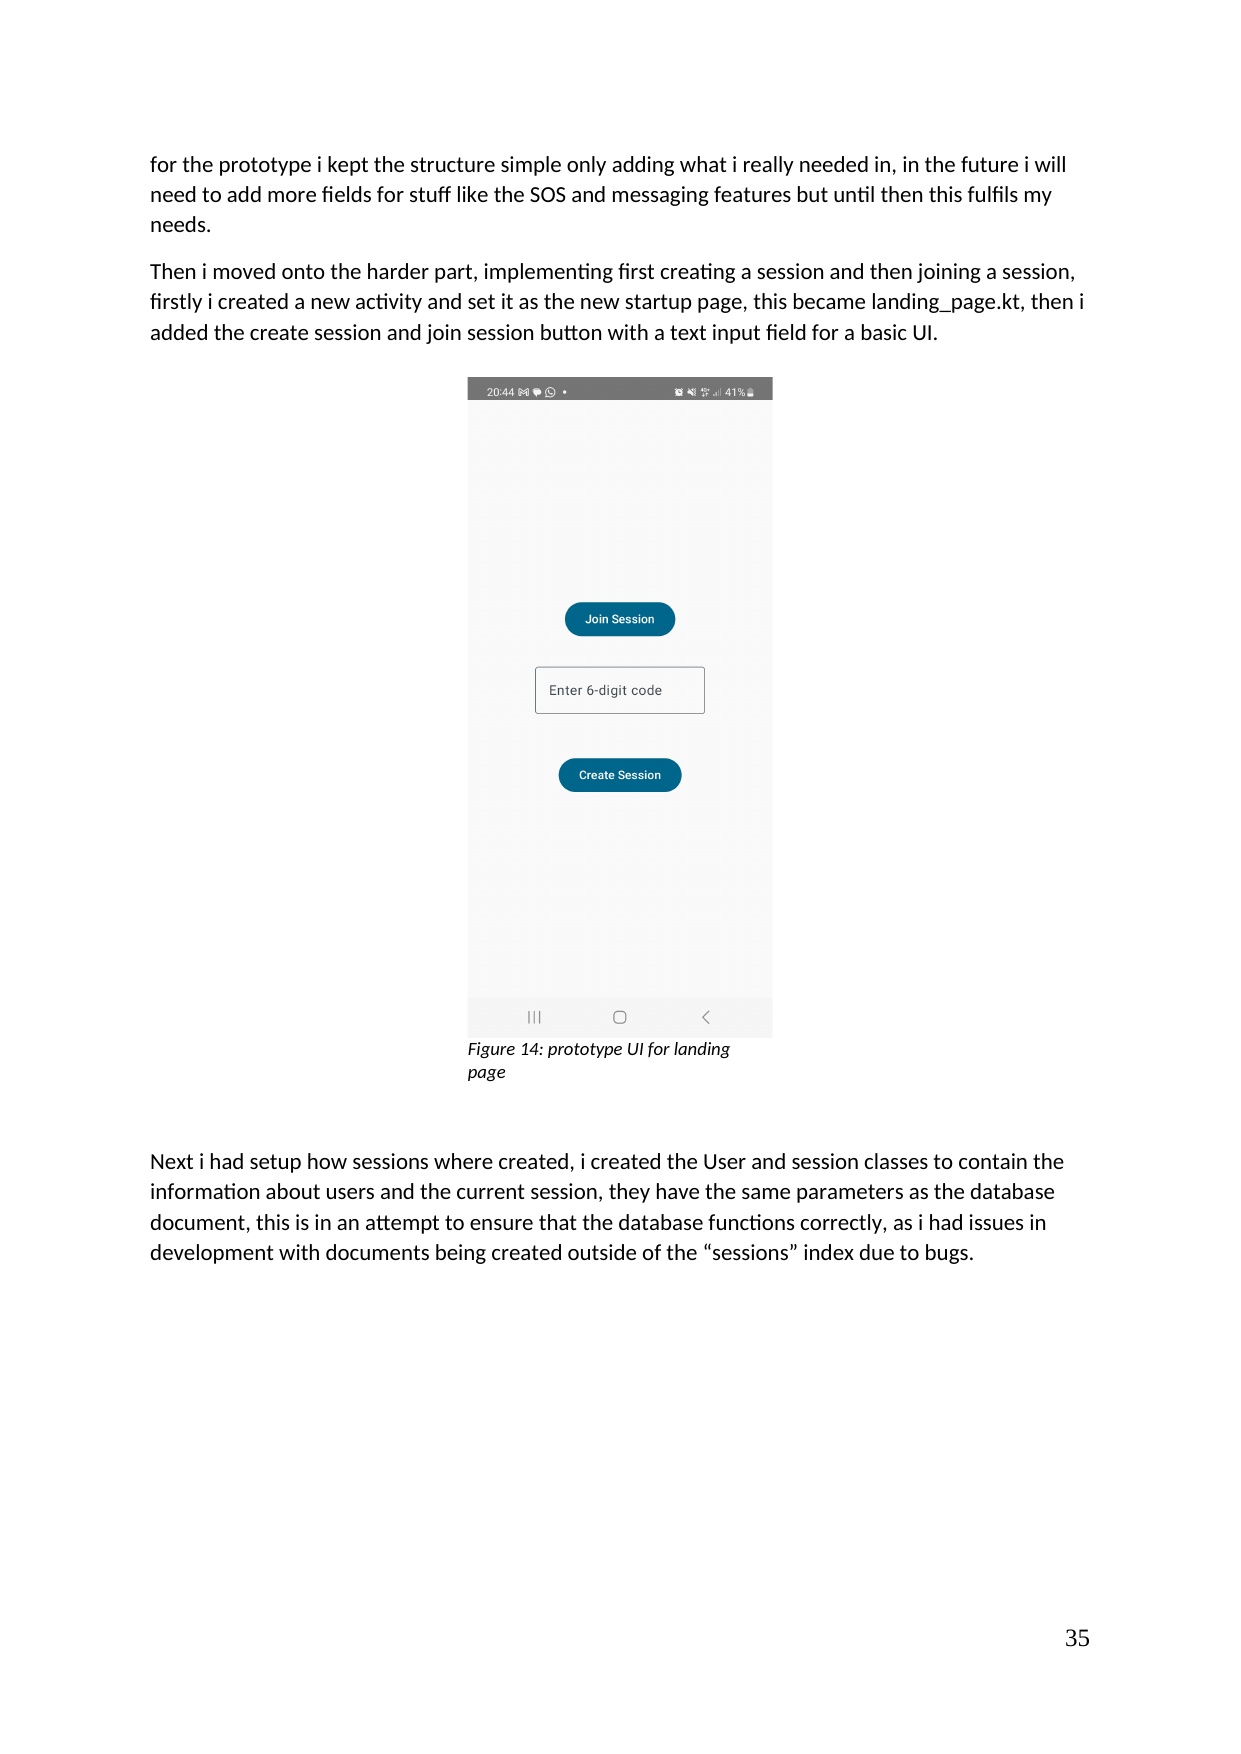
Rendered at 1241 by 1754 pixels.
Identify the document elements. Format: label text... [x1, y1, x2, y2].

text for the prototype i kept the structure simple only adding what i really needed in, in the future i will need to add more fields for stuff like the SOS and messaging features but until then this fulfils my needs. [150, 150, 1090, 238]
text Next i had setup how sessions where created, i created the User and session classes to contain the information about users and the current session, they have the same parameters as the database document, this is in an attempt to ensure that the database functions correctly, as i had issues in development with documents being created outside of the “sessions” index due to bugs. [150, 1147, 1090, 1266]
text Then i moved onto the harder part, implementing first creating a session and then joining a session, firstly i created a new activity and set it as the new startup page, this became landing_page.kt, then i added the create session and join session button with a text input field for a basic UI. [150, 257, 1090, 346]
picture [467, 377, 773, 1038]
